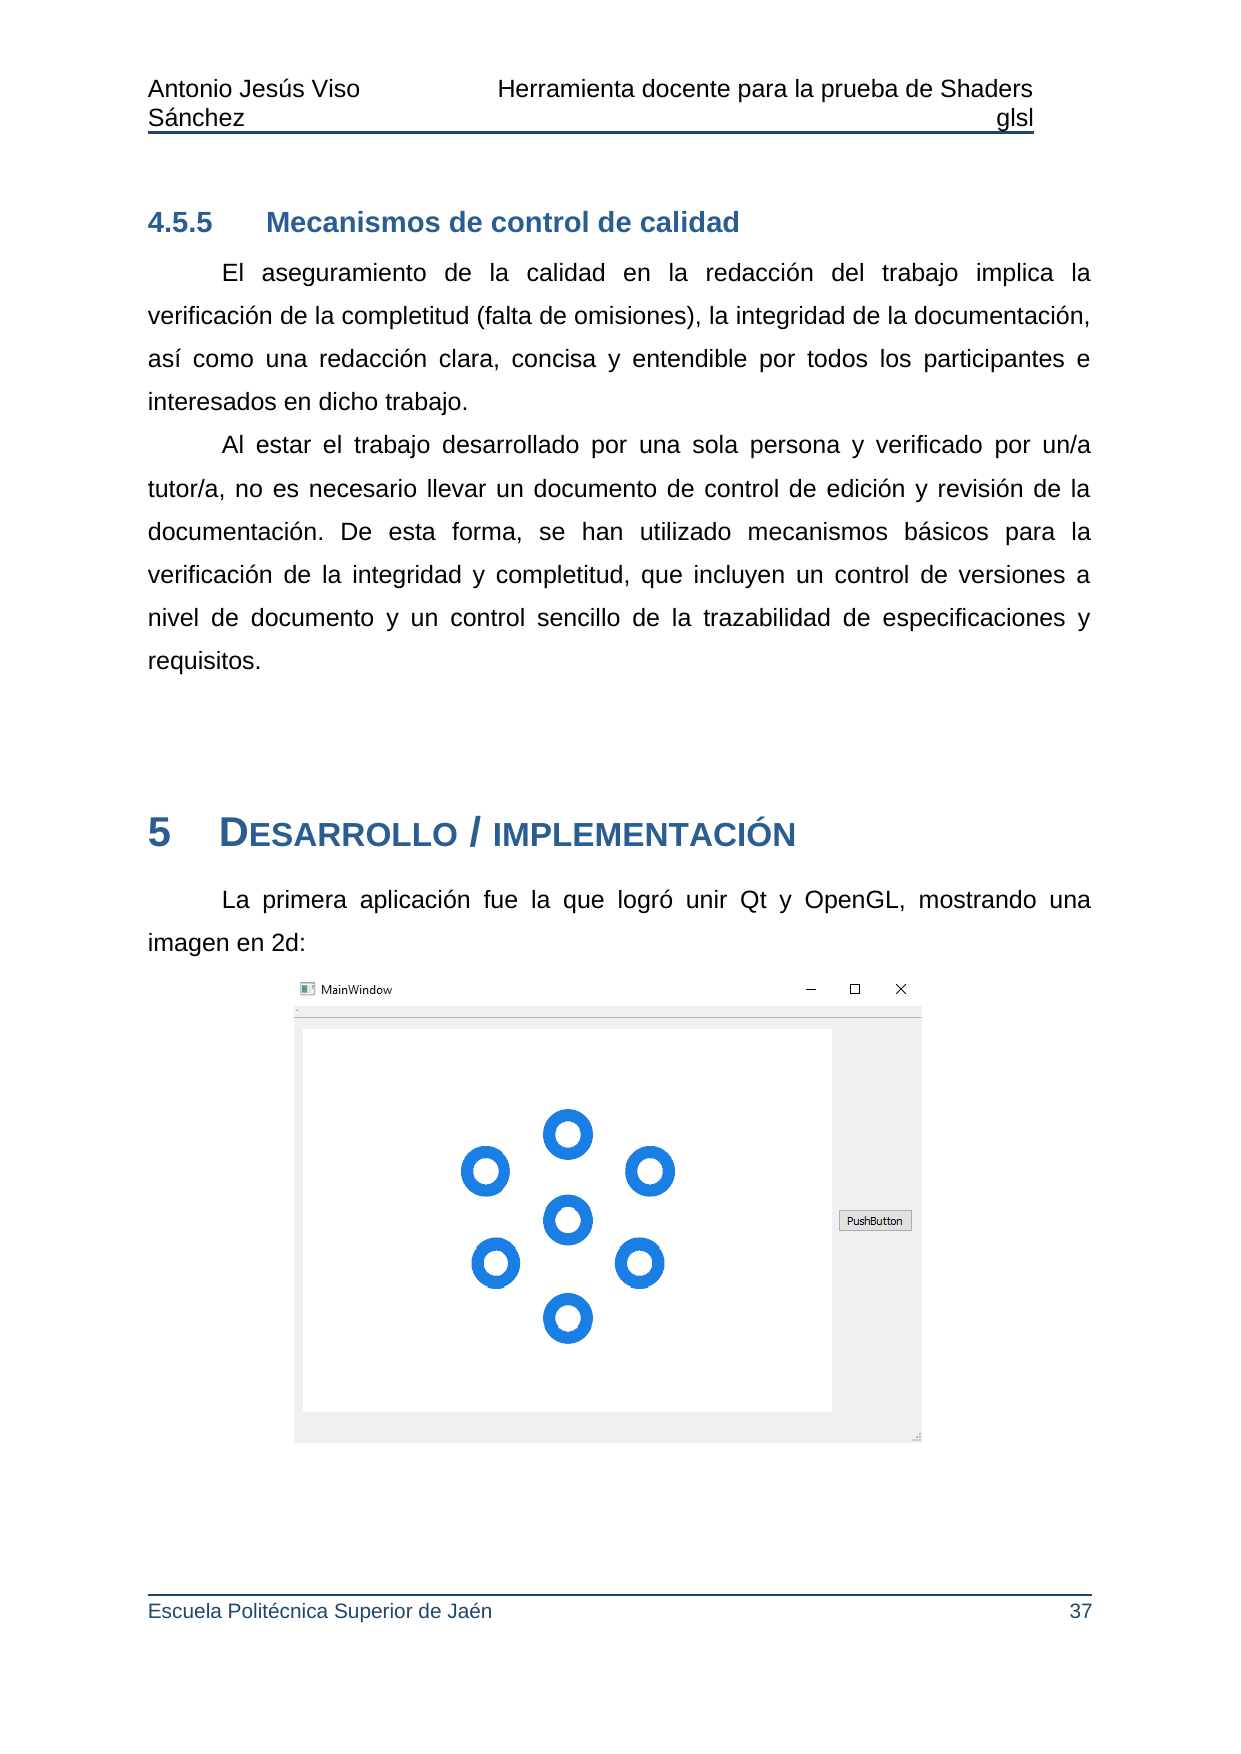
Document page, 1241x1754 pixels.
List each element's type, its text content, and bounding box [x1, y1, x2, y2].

text Al estar el trabajo desarrollado por una sola persona y verificado por un/a tutor/a, no es necesario llevar un documento de control de edición y revisión de la documentación. De esta forma, se han utilizado mecanismos básicos para la verificación de la integridad y completitud, que incluyen un control de versiones a nivel de documento y un control sencillo de la trazabilidad de especificaciones y requisitos. [148, 430, 1092, 675]
subtitle Mecanismos de control de calidad [148, 205, 1092, 239]
picture [293, 976, 922, 1443]
text El aseguramiento de la calidad en la redacción del trabajo implica la verificación de la completitud (falta de omisiones), la integridad de la documentación, así como una redacción clara, concisa y entendible por todos los participantes e interesados en dicho trabajo. [148, 258, 1092, 416]
subtitle Desarrollo / implementación [148, 807, 1092, 855]
text La primera aplicación fue la que logró unir Qt y OpenGL, mostrando una imagen en 2d: [148, 885, 1092, 957]
